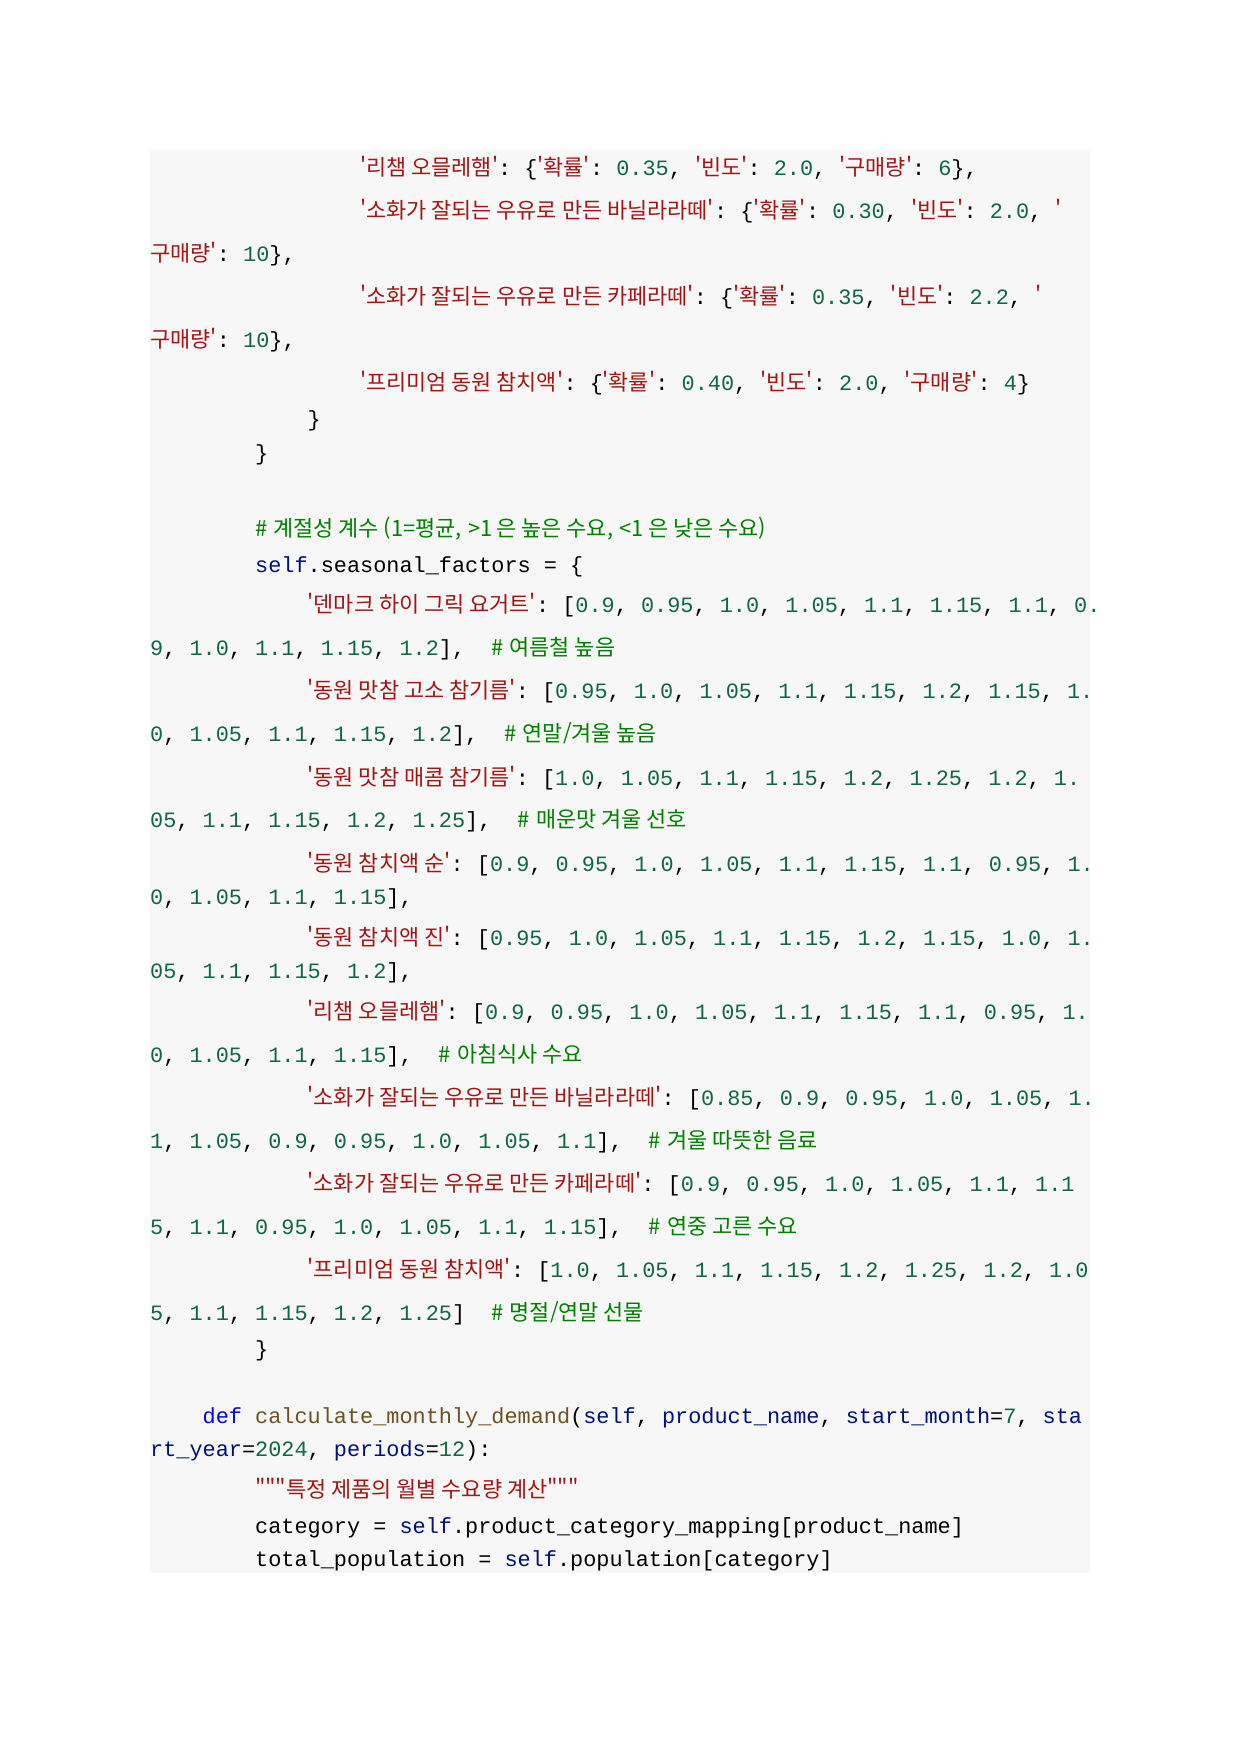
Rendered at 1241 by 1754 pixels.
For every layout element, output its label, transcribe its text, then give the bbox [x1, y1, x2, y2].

text } [150, 1338, 1090, 1363]
text '덴마크 하이 그릭 요거트': [0.9, 0.95, 1.0, 1.05, 1.1, 1.15, 1.1, 0.9, 1.0, 1.1, 1.15, 1.2], # 여름철 높음 [150, 587, 1090, 662]
text # 계절성 계수 (1=평균, >1은 높은 수요, <1은 낮은 수요) [150, 511, 1090, 543]
text '리챔 오믈레햄': {'확률': 0.35, '빈도': 2.0, '구매량': 6}, [150, 150, 1090, 182]
text self.seasonal_factors = { [150, 554, 1090, 578]
text '프리미엄 동원 참치액': {'확률': 0.40, '빈도': 2.0, '구매량': 4} [150, 365, 1090, 397]
text '리챔 오믈레햄': [0.9, 0.95, 1.0, 1.05, 1.1, 1.15, 1.1, 0.95, 1.0, 1.05, 1.1, 1.15], # 아침식사 수요 [150, 994, 1090, 1069]
text def calculate_monthly_demand(self, product_name, start_month=7, start_year=2024, periods=12): [150, 1405, 1090, 1463]
text '동원 맛참 고소 참기름': [0.95, 1.0, 1.05, 1.1, 1.15, 1.2, 1.15, 1.0, 1.05, 1.1, 1.15, 1.2], # 연말/겨울 높음 [150, 673, 1090, 748]
text '동원 맛참 매콤 참기름': [1.0, 1.05, 1.1, 1.15, 1.2, 1.25, 1.2, 1.05, 1.1, 1.15, 1.2, 1.25], # 매운맛 겨울 선호 [150, 759, 1090, 834]
text '소화가 잘되는 우유로 만든 카페라떼': {'확률': 0.35, '빈도': 2.2, '구매량': 10}, [150, 279, 1090, 354]
text } [150, 408, 1090, 433]
text '소화가 잘되는 우유로 만든 바닐라라떼': {'확률': 0.30, '빈도': 2.0, '구매량': 10}, [150, 193, 1090, 268]
text '동원 참치액 진': [0.95, 1.0, 1.05, 1.1, 1.15, 1.2, 1.15, 1.0, 1.05, 1.1, 1.15, 1.2], [150, 920, 1090, 985]
text '소화가 잘되는 우유로 만든 바닐라라떼': [0.85, 0.9, 0.95, 1.0, 1.05, 1.1, 1.05, 0.9, 0.95, 1.0, 1.05, 1.1], # 겨울 따뜻한 음료 [150, 1080, 1090, 1155]
text '소화가 잘되는 우유로 만든 카페라떼': [0.9, 0.95, 1.0, 1.05, 1.1, 1.15, 1.1, 0.95, 1.0, 1.05, 1.1, 1.15], # 연중 고른 수요 [150, 1166, 1090, 1241]
text total_population = self.population[category] [150, 1548, 1090, 1573]
text category = self.product_category_mapping[product_name] [150, 1515, 1090, 1540]
text '프리미엄 동원 참치액': [1.0, 1.05, 1.1, 1.15, 1.2, 1.25, 1.2, 1.05, 1.1, 1.15, 1.2, 1.25] # 명절/연말 선물 [150, 1252, 1090, 1327]
text '동원 참치액 순': [0.9, 0.95, 1.0, 1.05, 1.1, 1.15, 1.1, 0.95, 1.0, 1.05, 1.1, 1.15], [150, 846, 1090, 911]
text """특정 제품의 월별 수요량 계산""" [150, 1472, 1090, 1504]
text } [150, 442, 1090, 467]
